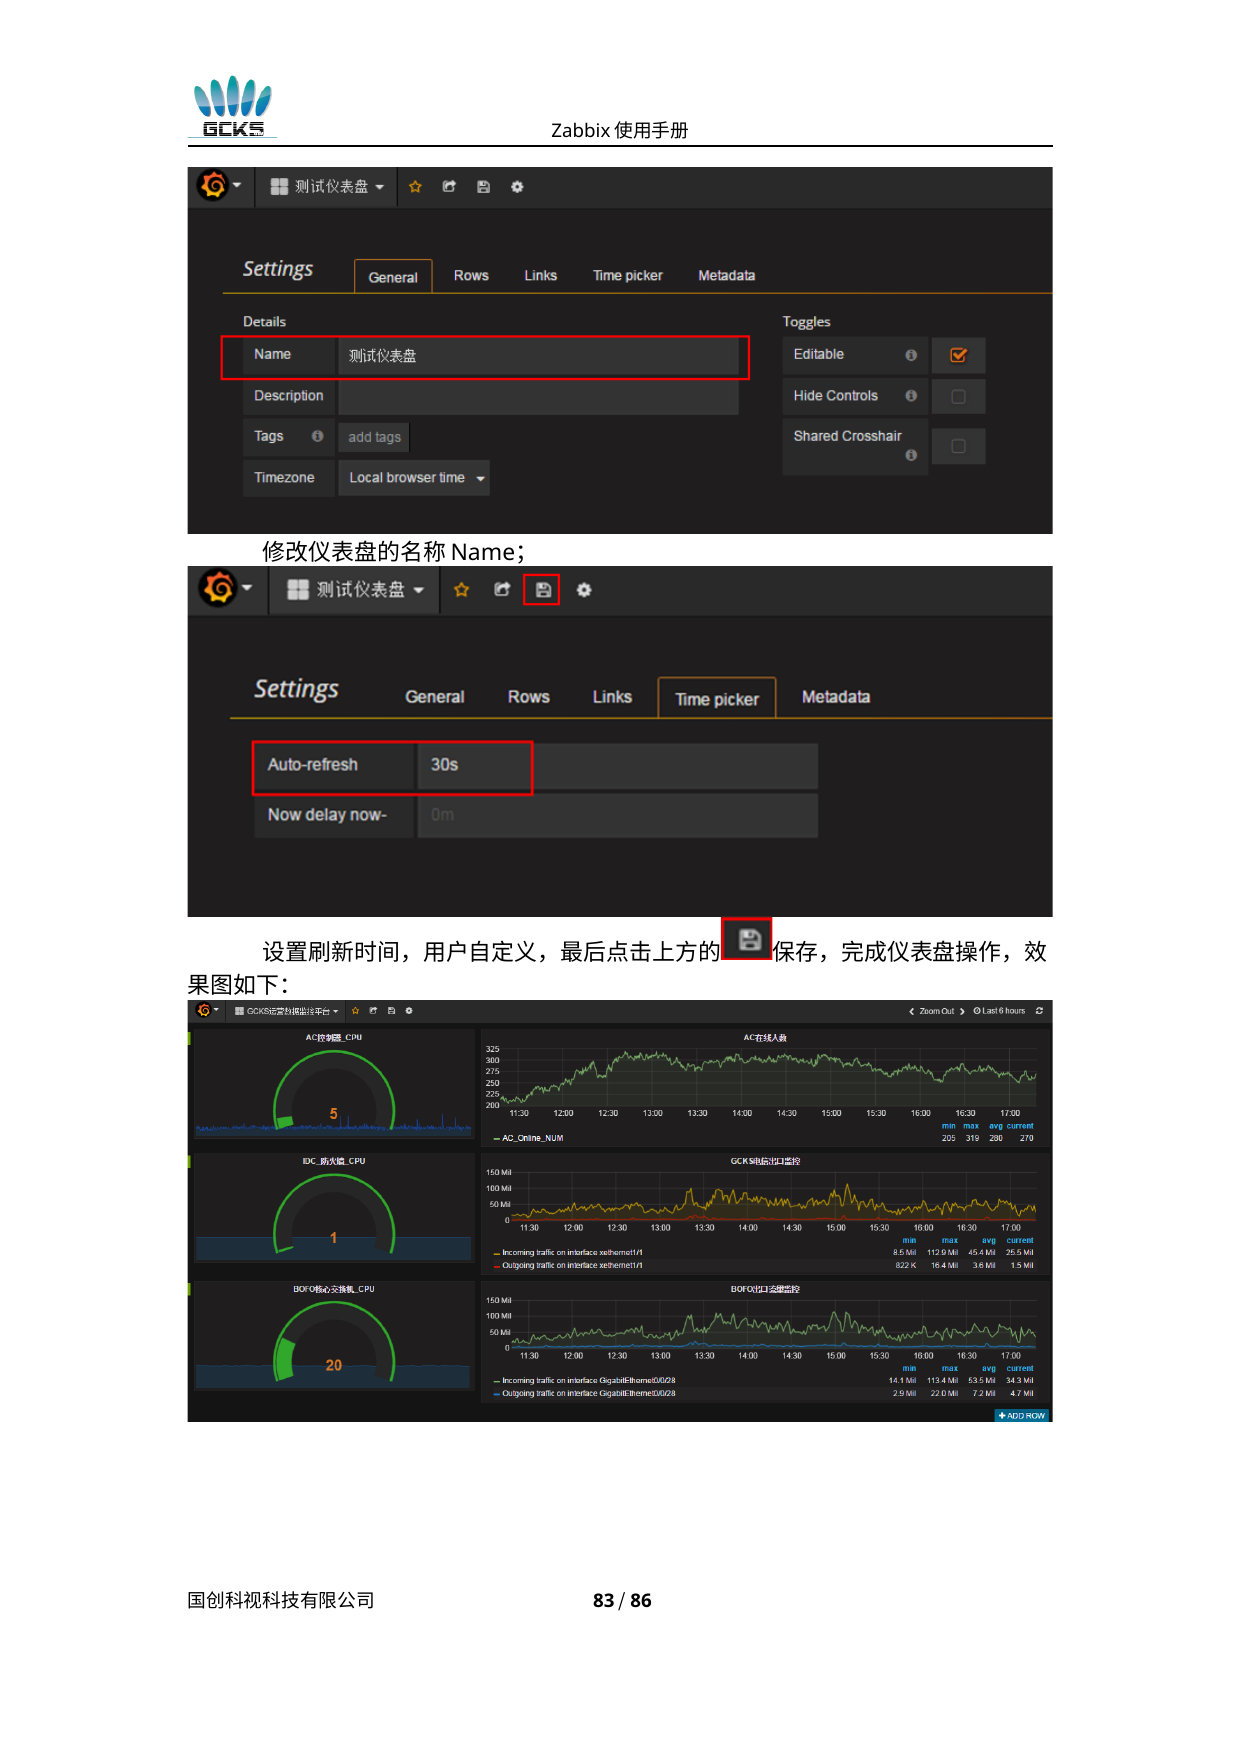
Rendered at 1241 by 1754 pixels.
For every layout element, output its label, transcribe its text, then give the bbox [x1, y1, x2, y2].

picture [187, 1000, 1053, 1422]
picture [187, 566, 1053, 960]
text 修改仪表盘的名称Name； [187, 534, 1053, 566]
text 设置刷新时间，用户自定义，最后点击上方的保存，完成仪表盘操作，效果图如下： [187, 917, 1053, 1000]
picture [187, 167, 1053, 534]
picture [187, 73, 278, 138]
